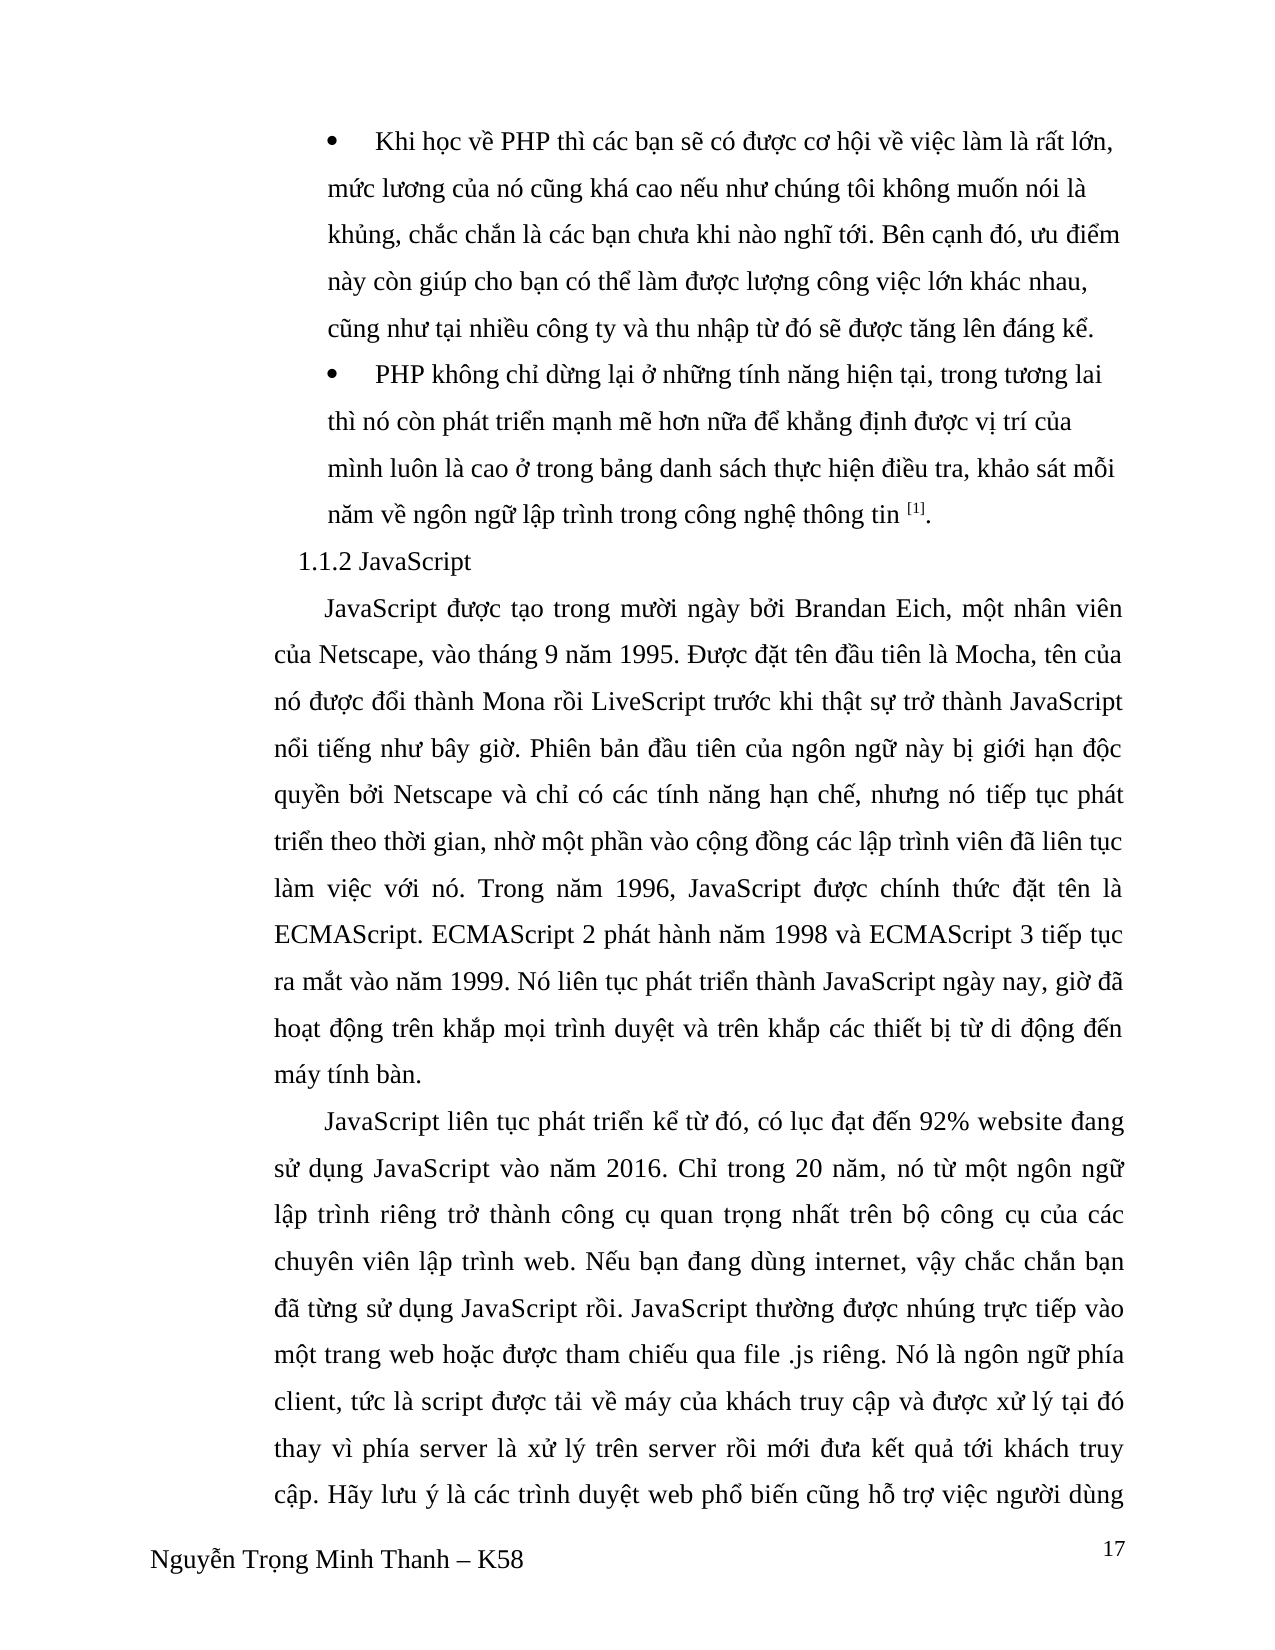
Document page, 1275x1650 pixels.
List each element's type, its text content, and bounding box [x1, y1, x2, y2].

text JavaScript được tạo trong mười ngày bởi Brandan Eich, một nhân viên của Netscape, vào tháng 9 năm 1995. Được đặt tên đầu tiên là Mocha, tên của nó được đổi thành Mona rồi LiveScript trước khi thật sự trở thành JavaScript nổi tiếng như bây giờ. Phiên bản đầu tiên của ngôn ngữ này bị giới hạn độc quyền bởi Netscape và chỉ có các tính năng hạn chế, nhưng nó tiếp tục phát triển theo thời gian, nhờ một phần vào cộng đồng các lập trình viên đã liên tục làm việc với nó. Trong năm 1996, JavaScript được chính thức đặt tên là ECMAScript. ECMAScript 2 phát hành năm 1998 và ECMAScript 3 tiếp tục ra mắt vào năm 1999. Nó liên tục phát triển thành JavaScript ngày nay, giờ đã hoạt động trên khắp mọi trình duyệt và trên khắp các thiết bị từ di động đến máy tính bàn. [274, 592, 1124, 1090]
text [274, 1105, 1124, 1510]
list Khi học về PHP thì các bạn sẽ có được cơ hội về việc làm là rất lớn, mức lương của nó cũng khá cao nếu như chúng tôi không muốn nói là khủng, chắc chắn là các bạn chưa khi nào nghĩ tới. Bên cạnh đó, ưu điểm này còn giúp cho bạn có thể làm được lượng công việc lớn khác nhau, [327, 125, 1120, 296]
list JavaScript [298, 545, 1154, 576]
list PHP không chỉ dừng lại ở những tính năng hiện tại, trong tương lai thì nó còn phát triển mạnh mẽ hơn nữa để khẳng định được vị trí của [327, 358, 1102, 436]
text mình luôn là cao ở trong bảng danh sách thực hiện điều tra, khảo sát mỗi năm về ngôn ngữ lập trình trong công nghệ thông tin [1]. [327, 452, 1118, 530]
text cũng như tại nhiều công ty và thu nhập từ đó sẽ được tăng lên đáng kể. [327, 312, 1154, 343]
